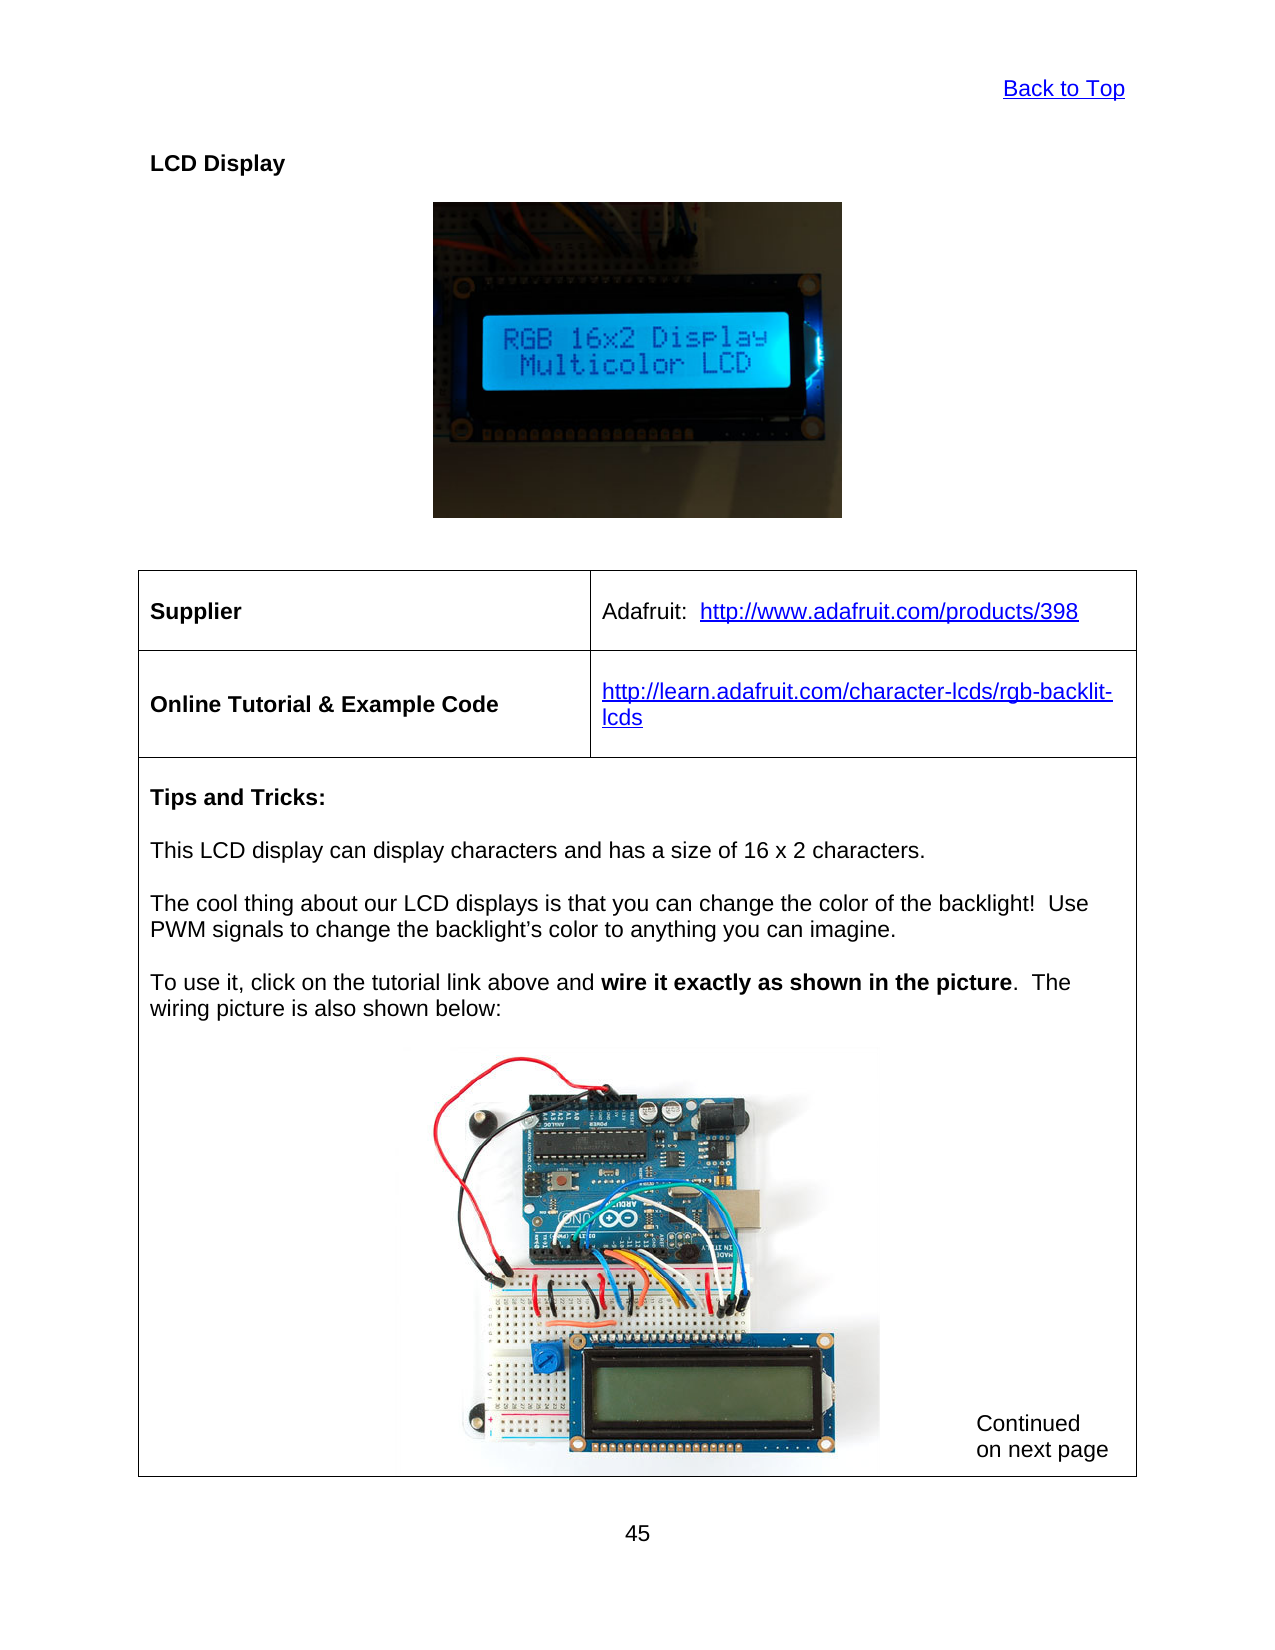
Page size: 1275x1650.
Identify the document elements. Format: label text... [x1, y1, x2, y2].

table_cell Online Tutorial & Example Code [139, 651, 590, 757]
text LCD Display [150, 150, 1125, 176]
table_header Adafruit: http://www.adafruit.com/products/398 [591, 571, 1136, 650]
table_header Supplier [139, 571, 590, 650]
picture [433, 202, 842, 518]
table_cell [139, 758, 1136, 1476]
table_cell http://learn.adafruit.com/character-lcds/rgb-backlit-lcds [591, 651, 1136, 757]
picture [395, 1047, 880, 1476]
